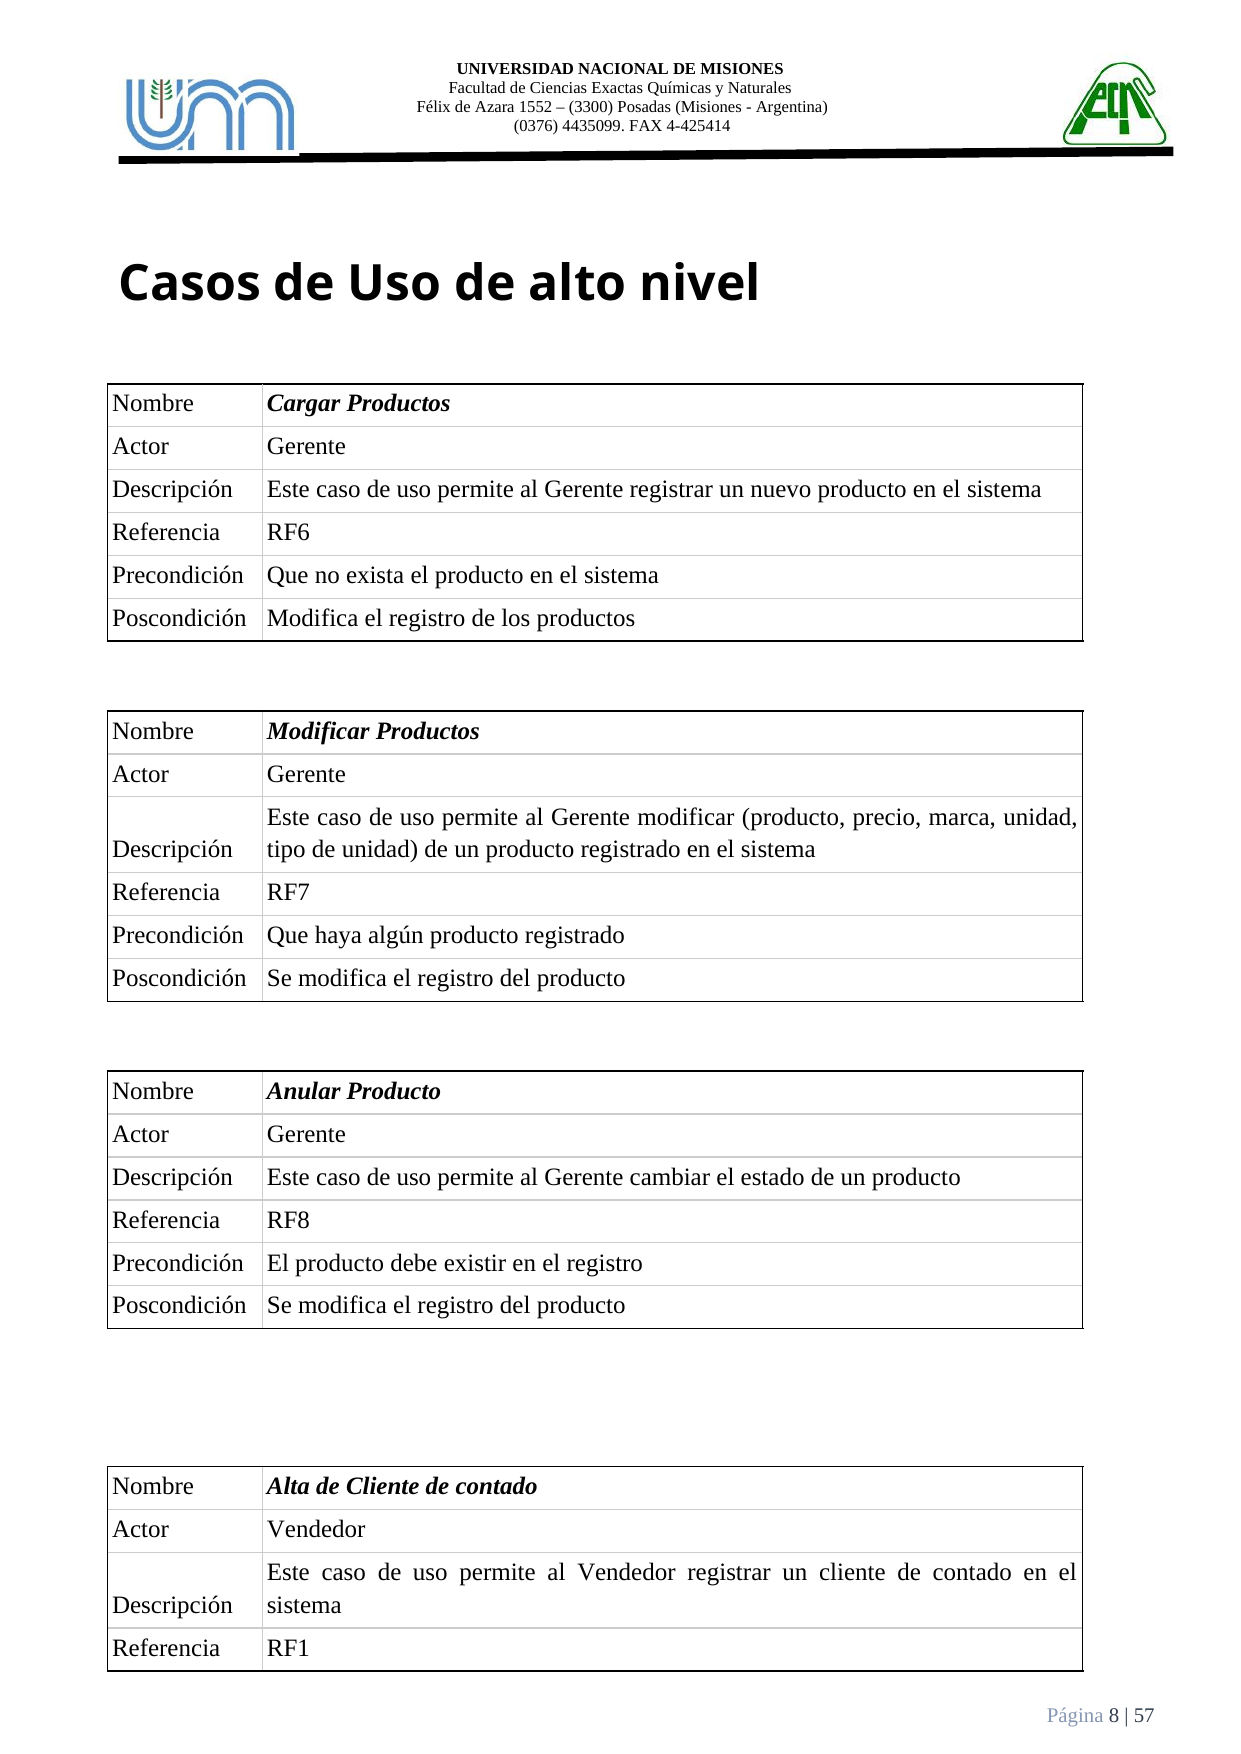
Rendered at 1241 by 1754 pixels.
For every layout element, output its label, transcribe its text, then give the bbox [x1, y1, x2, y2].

table_cell Este caso de uso permite al Gerente registrar un nuevo producto en el sistema [263, 470, 1082, 512]
table_cell Poscondición [108, 1286, 262, 1328]
table_cell Gerente [263, 755, 1082, 796]
picture [118, 73, 300, 156]
table_cell Precondición [108, 1243, 262, 1285]
table_cell Se modifica el registro del producto [263, 1286, 1082, 1328]
table_header Nombre [108, 385, 262, 426]
subtitle Casos de Uso de alto nivel [118, 247, 1181, 315]
table_cell Este caso de uso permite al Gerente modificar (producto, precio, marca, unidad, tipo de unidad) de un producto registrado en el sistema [263, 797, 1082, 872]
table_cell Actor [108, 1510, 262, 1551]
table_cell Vendedor [263, 1510, 1082, 1551]
table_cell Actor [108, 755, 262, 796]
table_cell Este caso de uso permite al Gerente cambiar el estado de un producto [263, 1158, 1082, 1199]
table_cell Precondición [108, 916, 262, 958]
table_cell Descripción [108, 797, 262, 872]
table_cell Que haya algún producto registrado [263, 916, 1082, 958]
table_header Nombre [108, 1072, 262, 1113]
table_cell Actor [108, 427, 262, 469]
table_cell RF8 [263, 1201, 1082, 1242]
table_header Cargar Productos [263, 385, 1082, 426]
table_cell Descripción [108, 1553, 262, 1627]
table_cell Modifica el registro de los productos [263, 599, 1082, 640]
table_cell RF1 [263, 1629, 1082, 1670]
table_cell El producto debe existir en el registro [263, 1243, 1082, 1285]
table_cell Gerente [263, 427, 1082, 469]
table_cell Poscondición [108, 959, 262, 1001]
table_cell RF6 [263, 513, 1082, 554]
table_cell Descripción [108, 1158, 262, 1199]
table_cell Descripción [108, 470, 262, 512]
table_cell Precondición [108, 556, 262, 597]
table_cell Poscondición [108, 599, 262, 640]
table_header Alta de Cliente de contado [263, 1467, 1082, 1508]
table_cell Que no exista el producto en el sistema [263, 556, 1082, 597]
table_cell RF7 [263, 873, 1082, 915]
table_header Nombre [108, 1467, 262, 1508]
table_cell Referencia [108, 1629, 262, 1670]
table_cell Referencia [108, 873, 262, 915]
table_cell Referencia [108, 1201, 262, 1242]
table_cell Referencia [108, 513, 262, 554]
table_header Nombre [108, 712, 262, 753]
table_header Modificar Productos [263, 712, 1082, 753]
table_cell Actor [108, 1115, 262, 1156]
table_header Anular Producto [263, 1072, 1082, 1113]
picture [1047, 37, 1182, 172]
table_cell Se modifica el registro del producto [263, 959, 1082, 1001]
table_cell Este caso de uso permite al Vendedor registrar un cliente de contado en el sistema [263, 1553, 1082, 1627]
table_cell Gerente [263, 1115, 1082, 1156]
